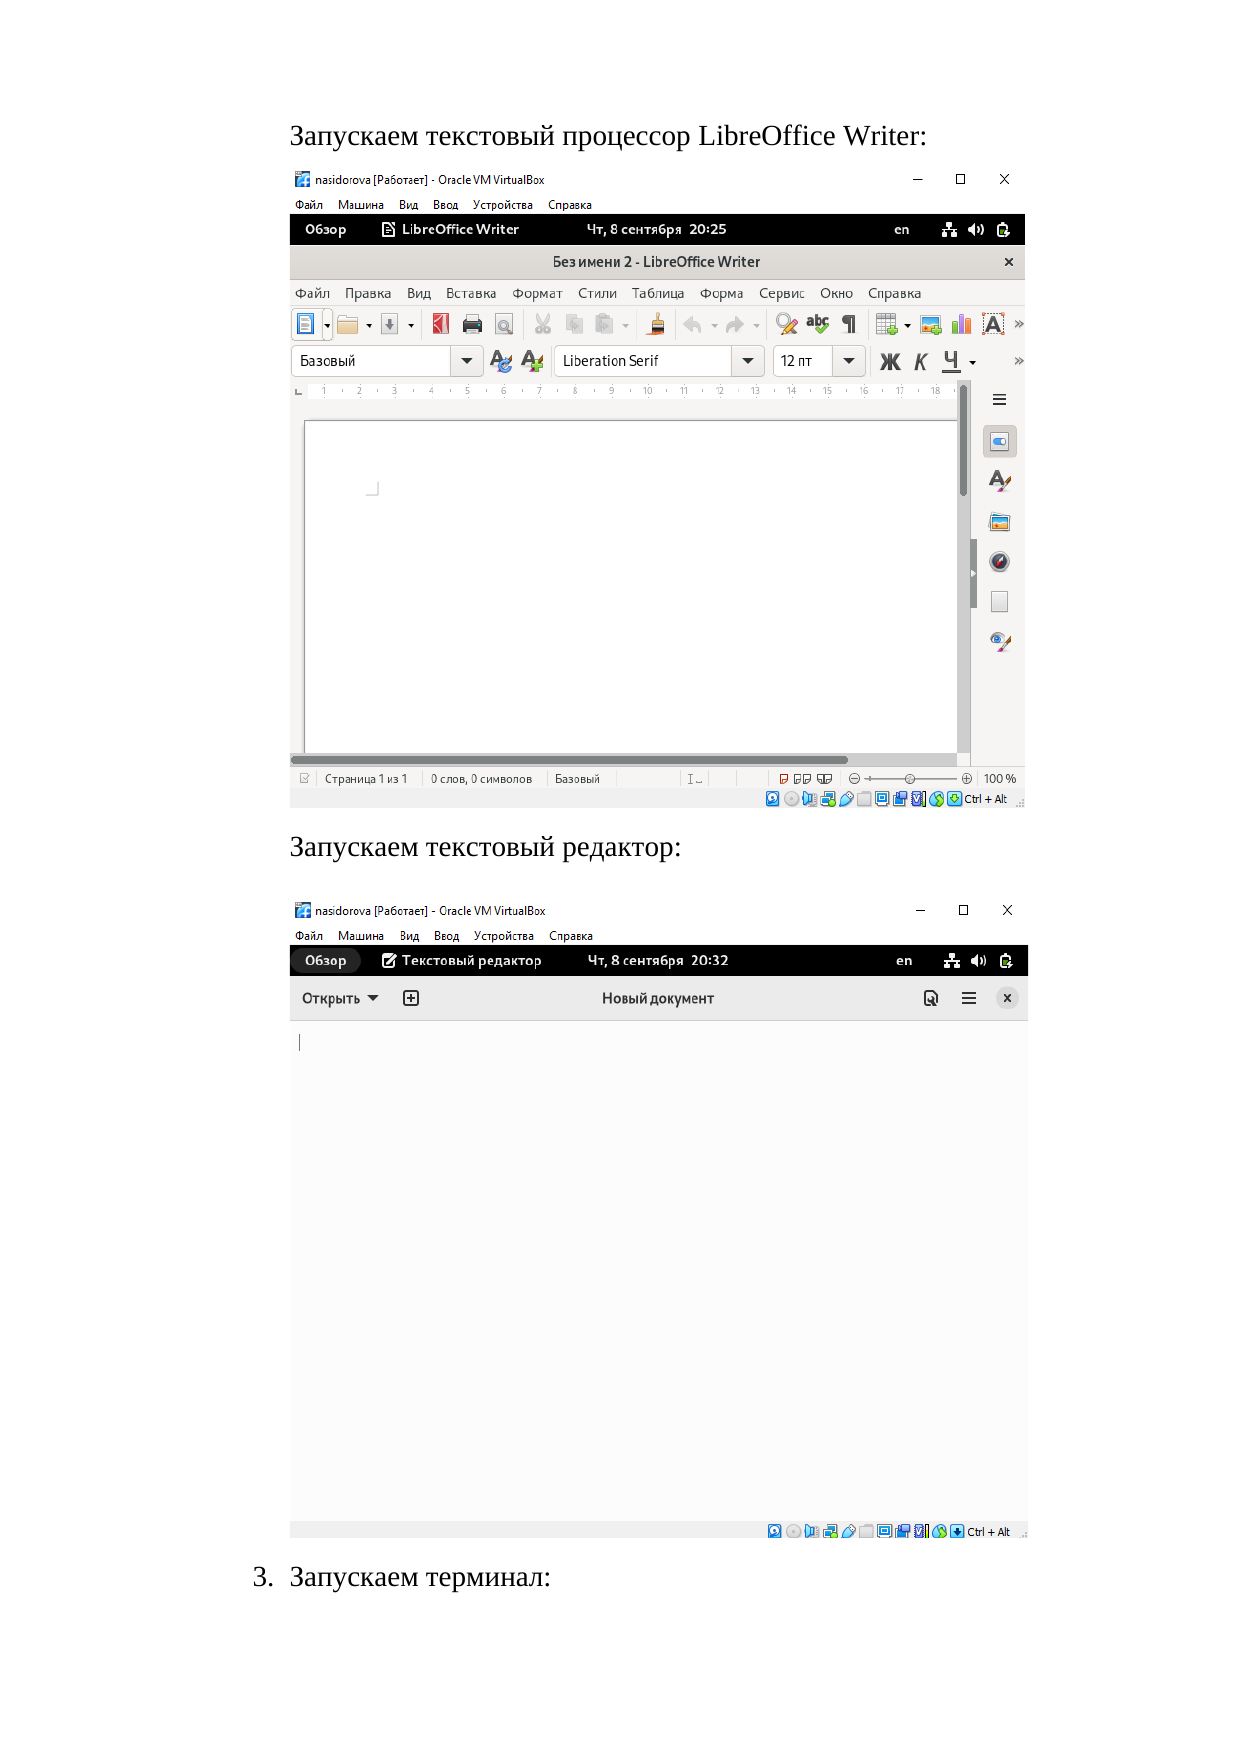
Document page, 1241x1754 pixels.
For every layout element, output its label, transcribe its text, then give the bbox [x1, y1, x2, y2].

picture [289, 168, 1025, 808]
list Запускаем текстовый процессор LibreOffice Writer: [289, 118, 1152, 152]
list Запускаем текстовый редактор: [289, 829, 1152, 862]
picture [289, 898, 1029, 1538]
list Запускаем терминал: [252, 1559, 1152, 1592]
